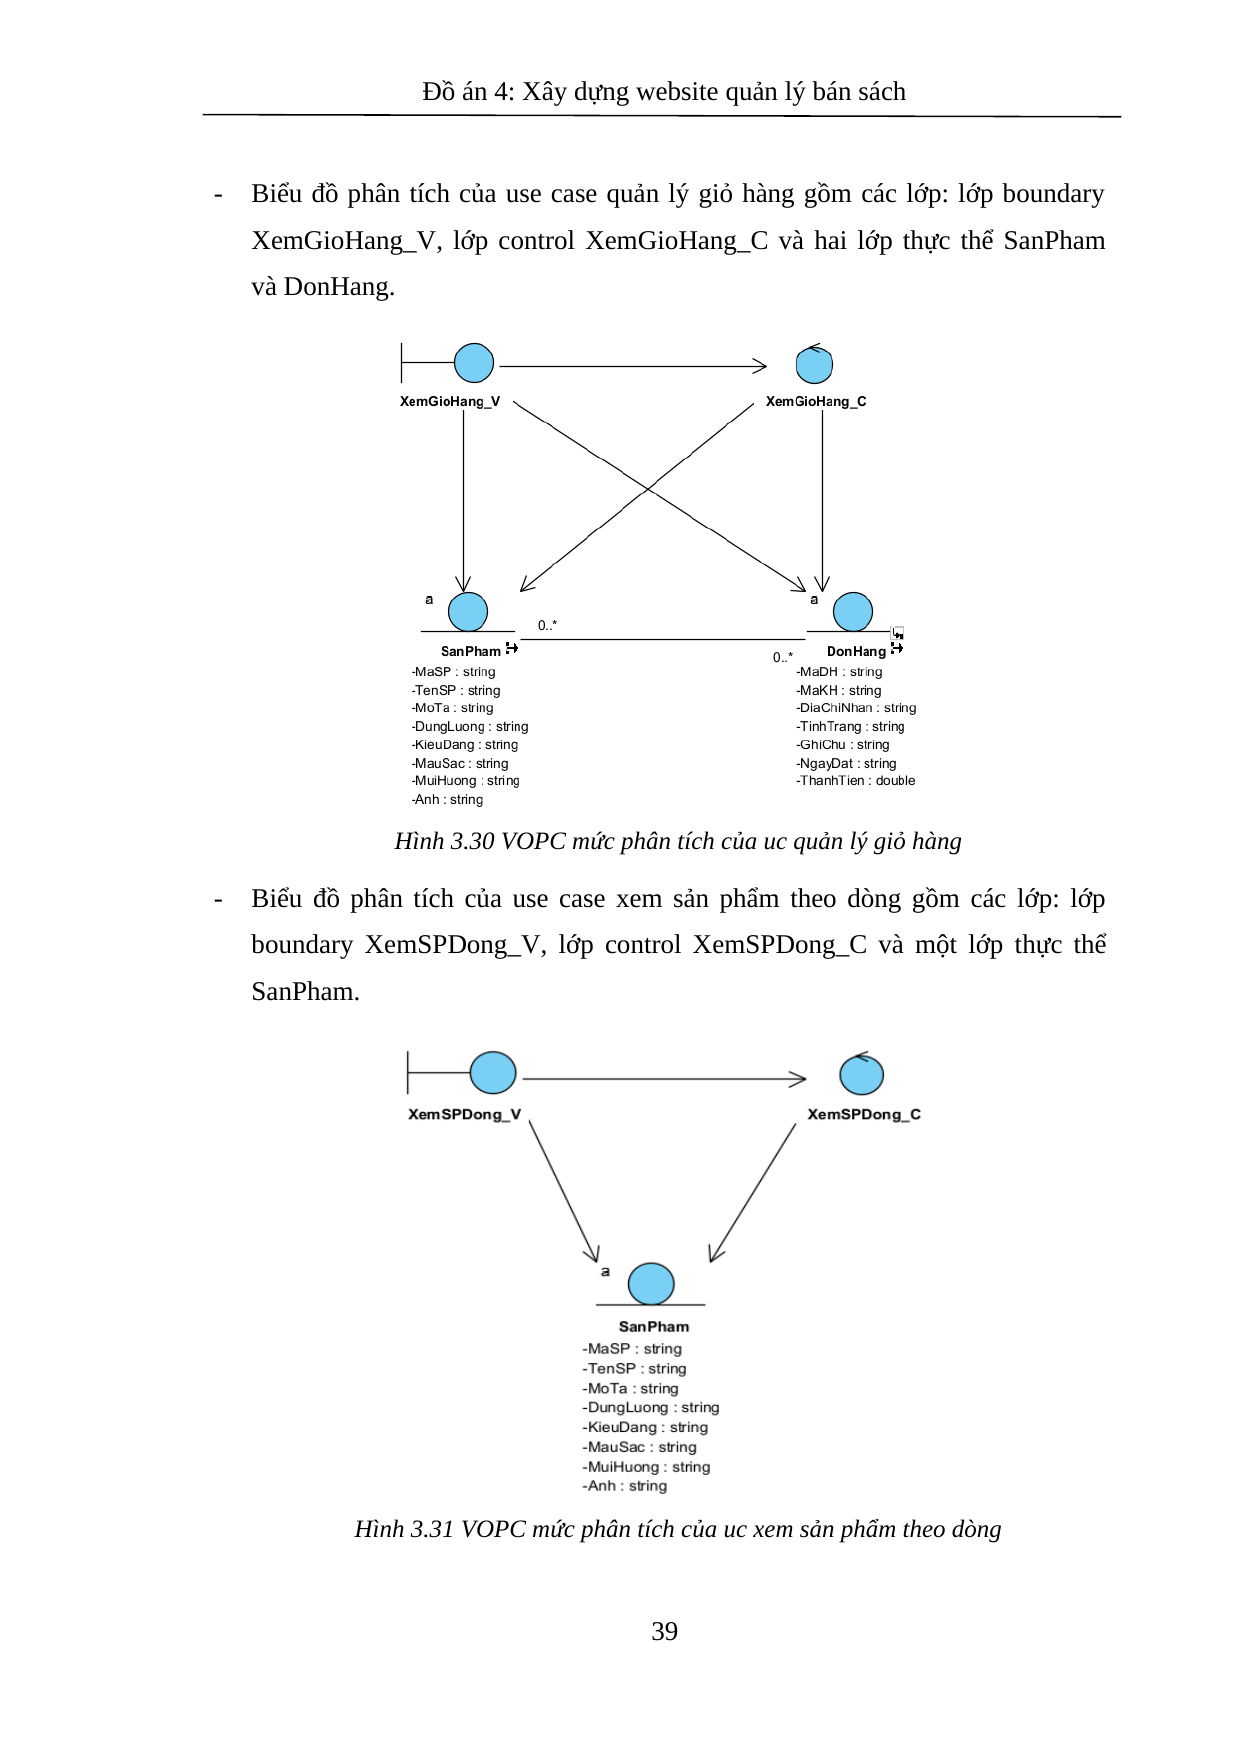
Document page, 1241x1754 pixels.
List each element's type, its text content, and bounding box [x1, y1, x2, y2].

text Hình 3.31 VOPC mức phân tích của uc xem sản phẩm theo dòng [251, 1514, 1107, 1542]
picture [343, 317, 971, 811]
text Hình 3.30 VOPC mức phân tích của uc quản lý giỏ hàng [251, 826, 1107, 855]
picture [364, 1021, 950, 1499]
list Biểu đồ phân tích của use case quản lý giỏ hàng gồm các lớp: lớp boundary XemGioHang_V, lớp control XemGioHang_C và hai lớp thực thể SanPham và DonHang. [214, 208, 1107, 302]
list Biểu đồ phân tích của use case xem sản phẩm theo dòng gồm các lớp: lớp boundary XemSPDong_V, lớp control XemSPDong_C và một lớp thực thể SanPham. [214, 913, 1107, 1006]
